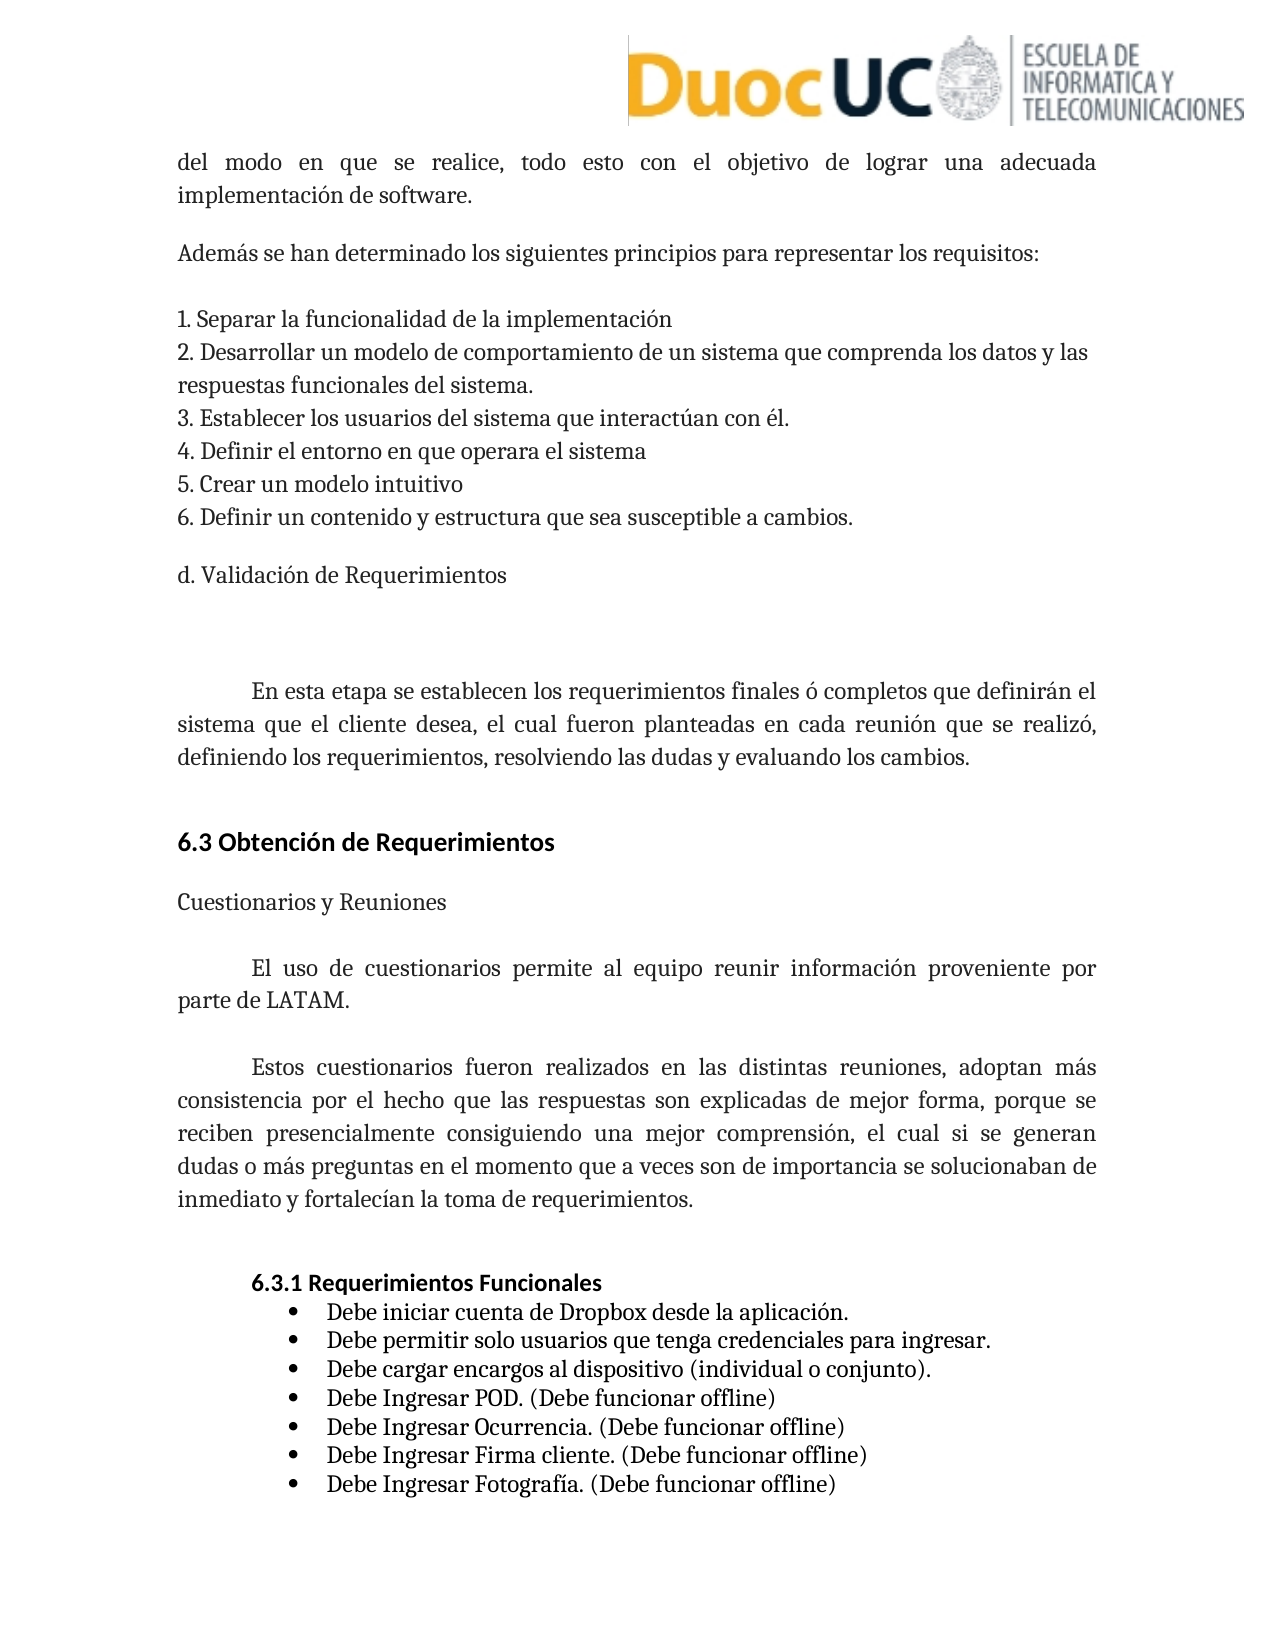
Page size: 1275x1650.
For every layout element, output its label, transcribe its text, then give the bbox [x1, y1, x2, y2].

text Además se han determinado los siguientes principios para representar los requisitos: 1. Separar la funcionalidad de la implementación 2. Desarrollar un modelo de comportamiento de un sistema que comprenda los datos y las respuestas funcionales del sistema. 3. Establecer los usuarios del sistema que interactúan con él. 4. Definir el entorno en que operara el sistema 5. Crear un modelo intuitivo 6. Definir un contenido y estructura que sea susceptible a cambios. [177, 239, 1098, 532]
text Estos cuestionarios fueron realizados en las distintas reuniones, adoptan más consistencia por el hecho que las respuestas son explicadas de mejor forma, porque se reciben presencialmente consiguiendo una mejor comprensión, el cual si se generan dudas o más preguntas en el momento que a veces son de importancia se solucionaban de inmediato y fortalecían la toma de requerimientos. [177, 1052, 1098, 1213]
subtitle 6.3.1 Requerimientos Funcionales [251, 1267, 1098, 1298]
list Debe permitir solo usuarios que tenga credenciales para ingresar. [289, 1326, 1098, 1355]
subtitle 6.3 Obtención de Requerimientos [177, 826, 1098, 859]
list Debe Ingresar Ocurrencia. (Debe funcionar offline) [289, 1413, 1098, 1441]
list Debe cargar encargos al dispositivo (individual o conjunto). [289, 1355, 1098, 1384]
picture [627, 35, 1244, 126]
text d. Validación de Requerimientos [177, 561, 1098, 590]
list Debe iniciar cuenta de Dropbox desde la aplicación. [289, 1298, 1098, 1326]
list Debe Ingresar Fotografía. (Debe funcionar offline) [289, 1470, 1098, 1499]
list Debe Ingresar POD. (Debe funcionar offline) [289, 1384, 1098, 1413]
text El uso de cuestionarios permite al equipo reunir información proveniente por parte de LATAM. [177, 953, 1098, 1015]
text En esta etapa se establecen los requerimientos finales ó completos que definirán el sistema que el cliente desea, el cual fueron planteadas en cada reunión que se realizó, definiendo los requerimientos, resolviendo las dudas y evaluando los cambios. [177, 677, 1098, 772]
text Cuestionarios y Reuniones [177, 887, 1098, 916]
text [177, 148, 1098, 209]
list Debe Ingresar Firma cliente. (Debe funcionar offline) [289, 1441, 1098, 1470]
